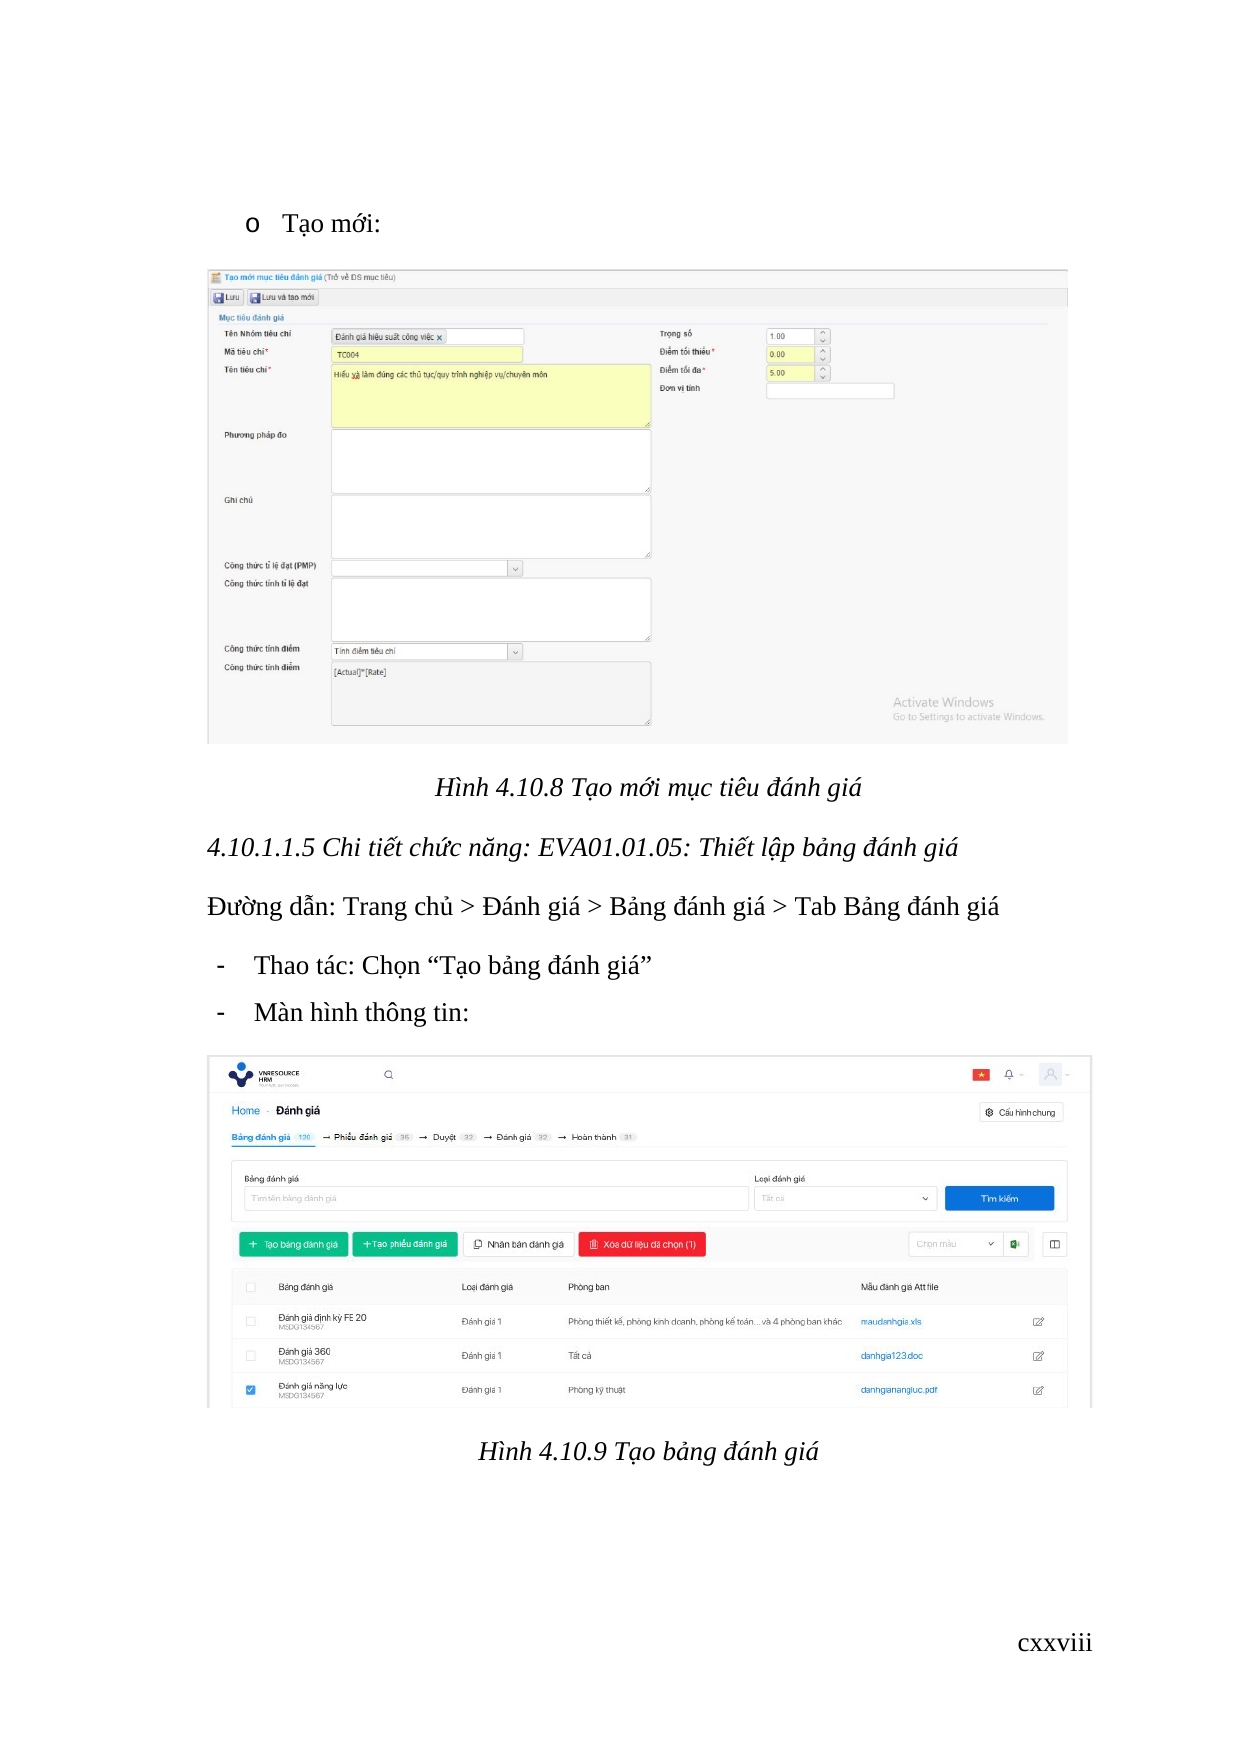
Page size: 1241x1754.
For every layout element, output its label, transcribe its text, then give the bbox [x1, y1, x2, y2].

text Hình 4.10.9 Tạo bảng đánh giá [207, 1436, 1092, 1467]
picture [206, 269, 1068, 744]
list Tạo mới: [244, 207, 1092, 240]
text Đường dẫn: Trang chủ > Đánh giá > Bảng đánh giá > Tab Bảng đánh giá [207, 890, 1092, 921]
text 4.10.1.1.5 Chi tiết chức năng: EVA01.01.05: Thiết lập bảng đánh giá [207, 831, 1092, 862]
list Thao tác: Chọn “Tạo bảng đánh giá” [216, 949, 1092, 980]
picture [206, 1055, 1093, 1408]
list Màn hình thông tin: [216, 996, 1092, 1027]
text Hình 4.10.8 Tạo mới mục tiêu đánh giá [207, 771, 1092, 803]
